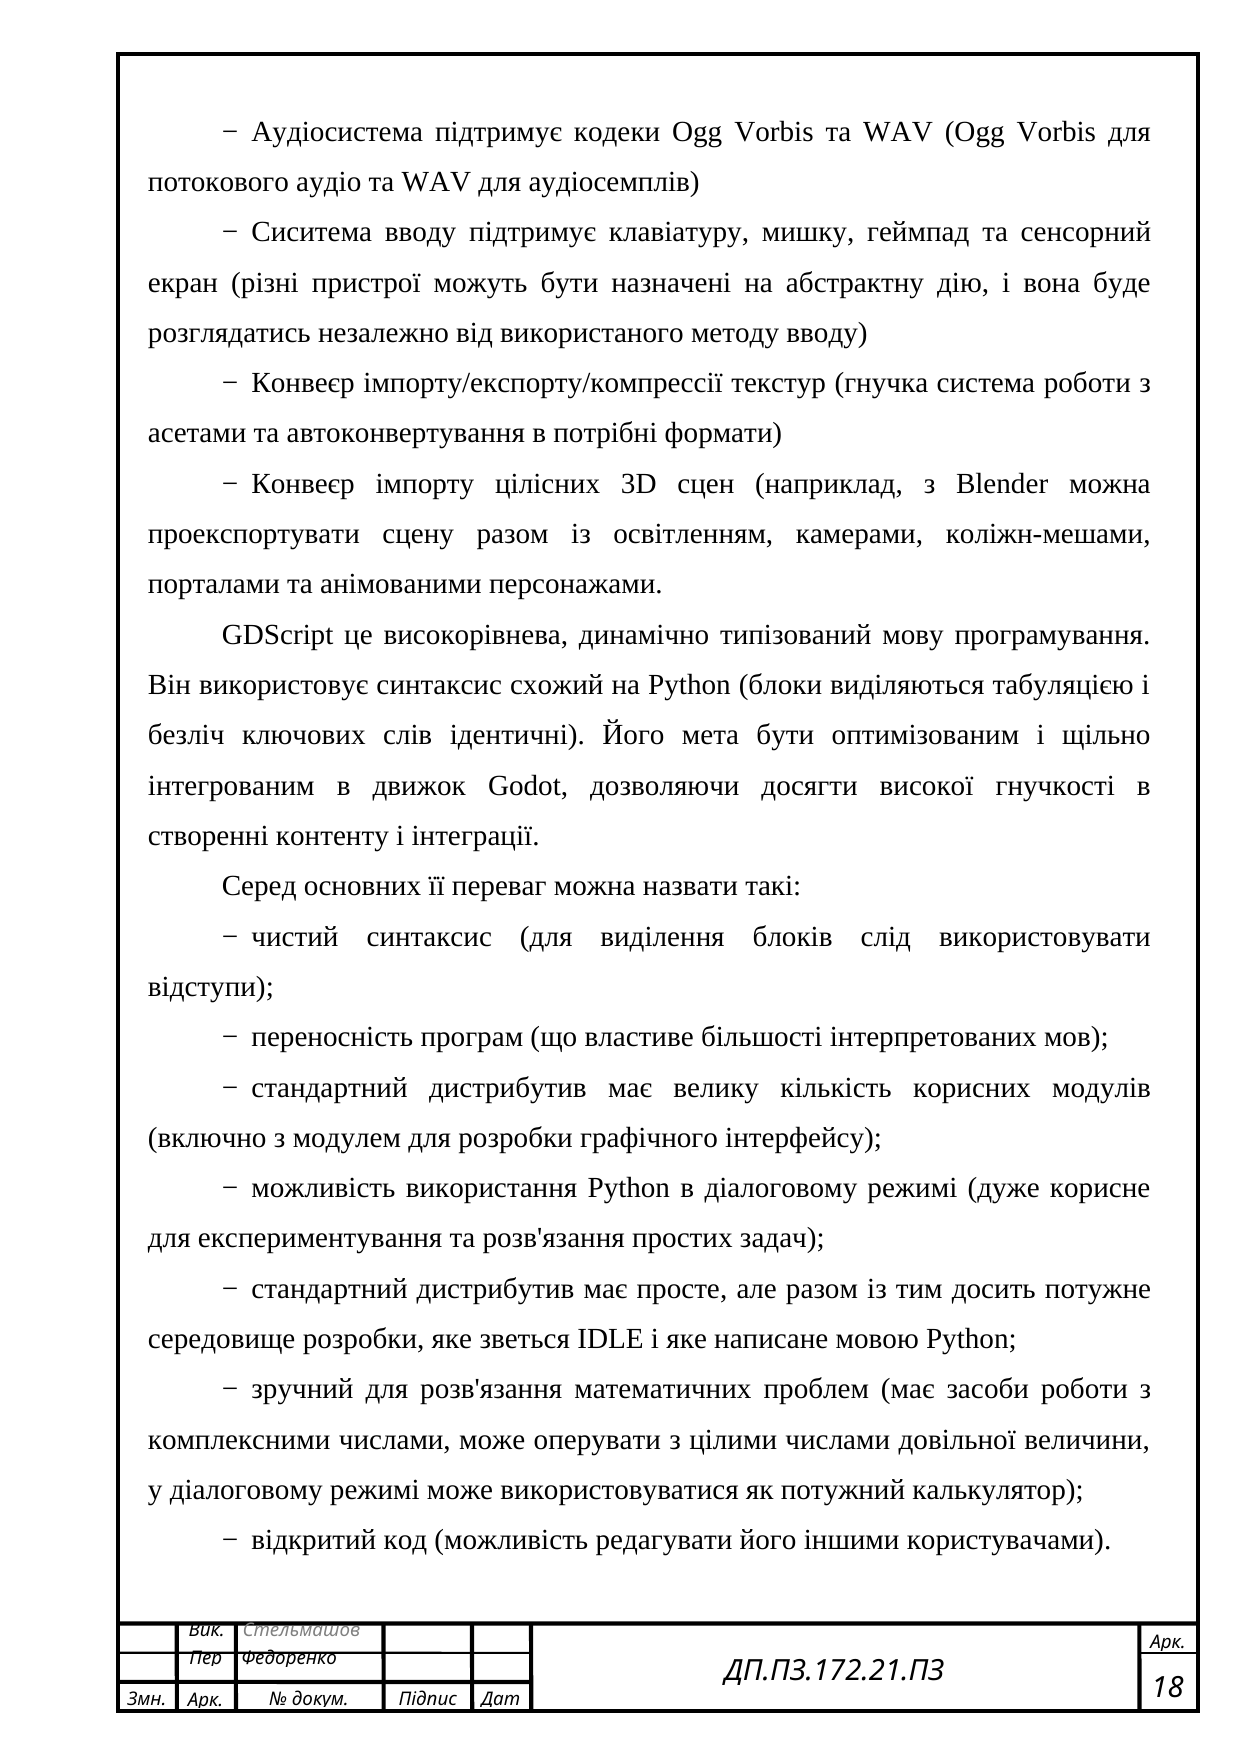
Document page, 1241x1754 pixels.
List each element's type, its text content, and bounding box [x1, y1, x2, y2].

text − Сиситема вводу підтримує клавіатуру, мишку, геймпад та сенсорний екран (різні пристрої можуть бути назначені на абстрактну дію, і вона буде розглядатись незалежно від використаного методу вводу) [148, 214, 1152, 348]
text − зручний для розв'язання математичних проблем (має засоби роботи з комплексними числами, може оперувати з цілими числами довільної величини, у діалоговому режимі може використовуватися як потужний калькулятор); [148, 1372, 1152, 1506]
text − стандартний дистрибутив має велику кількість корисних модулів (включно з модулем для розробки графічного інтерфейсу); [148, 1070, 1152, 1153]
text − відкритий код (можливість редагувати його іншими користувачами). [148, 1522, 1152, 1556]
text − Конвеєр імпорту цілісних 3D сцен (наприклад, з Blender можна проекспортувати сцену разом із освітленням, камерами, коліжн-мешами, порталами та анімованими персонажами. [148, 466, 1152, 600]
text GDScript це високорівнева, динамічно типізований мову програмування. Він використовує синтаксис схожий на Python (блоки виділяються табуляцією і безліч ключових слів ідентичні). Його мета бути оптимізованим і щільно інтегрованим в движок Godot, дозволяючи досягти високої гнучкості в створенні контенту і інтеграції. [148, 617, 1152, 852]
text − стандартний дистрибутив має просте, але разом із тим досить потужне середовище розробки, яке зветься IDLE і яке написане мовою Python; [148, 1271, 1152, 1355]
text − Конвеєр імпорту/експорту/компрессії текстур (гнучка система роботи з асетами та автоконвертування в потрібні формати) [148, 365, 1152, 449]
text − чистий синтаксис (для виділення блоків слід використовувати відступи); [148, 919, 1152, 1003]
text − Аудіосистема підтримує кодеки Ogg Vorbis та WAV (Ogg Vorbis для потокового аудіо та WAV для аудіосемплів) [148, 114, 1152, 198]
text Серед основних її переваг можна назвати такі: [148, 868, 1152, 902]
text − переносність програм (що властиве більшості інтерпретованих мов); [148, 1019, 1152, 1053]
text − можливість використання Python в діалоговому режимі (дуже корисне для експериментування та розв'язання простих задач); [148, 1170, 1152, 1254]
